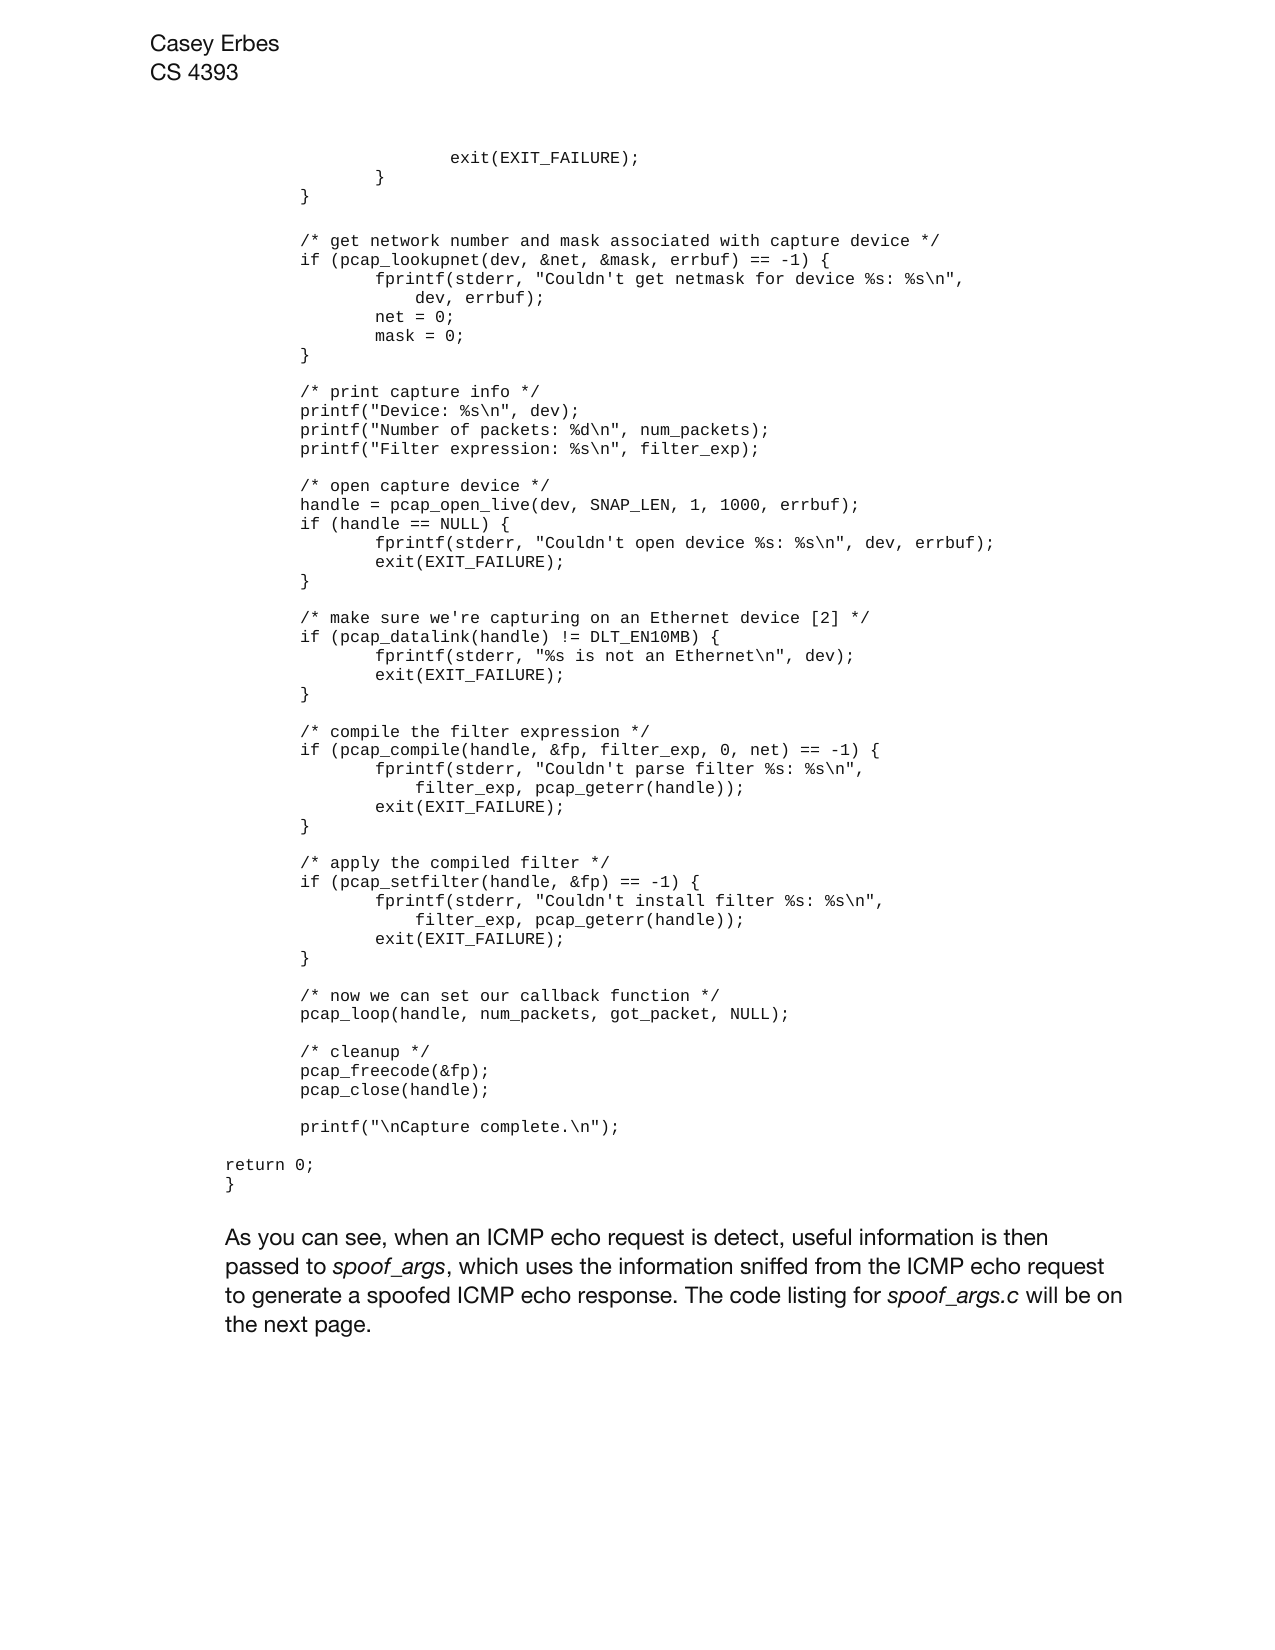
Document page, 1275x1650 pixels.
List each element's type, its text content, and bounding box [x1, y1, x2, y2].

text pcap_loop(handle, num_packets, got_packet, NULL); [225, 1006, 1125, 1025]
text } [225, 572, 1125, 591]
text if (handle == NULL) { [225, 516, 1125, 534]
text net = 0; [225, 308, 1125, 327]
text filter_exp, pcap_geterr(handle)); [225, 780, 1125, 798]
text if (pcap_lookupnet(dev, &net, &mask, errbuf) == -1) { [225, 252, 1125, 271]
text /* open capture device */ [225, 478, 1125, 497]
text printf("Filter expression: %s\n", filter_exp); [225, 440, 1125, 459]
text pcap_freecode(&fp); [225, 1062, 1125, 1081]
text printf("Number of packets: %d\n", num_packets); [225, 421, 1125, 440]
text filter_exp, pcap_geterr(handle)); [225, 912, 1125, 931]
text dev, errbuf); [225, 289, 1125, 308]
text handle = pcap_open_live(dev, SNAP_LEN, 1, 1000, errbuf); [225, 497, 1125, 516]
text /* print capture info */ [225, 384, 1125, 403]
text /* apply the compiled filter */ [225, 855, 1125, 874]
text } [225, 817, 1125, 836]
text fprintf(stderr, "Couldn't parse filter %s: %s\n", [225, 761, 1125, 780]
text printf("\nCapture complete.\n"); [225, 1119, 1125, 1138]
text /* make sure we're capturing on an Ethernet device [2] */ [225, 610, 1125, 629]
text fprintf(stderr, "%s is not an Ethernet\n", dev); [225, 648, 1125, 667]
text return 0; [225, 1157, 1125, 1176]
text exit(EXIT_FAILURE); [225, 798, 1125, 817]
text fprintf(stderr, "Couldn't install filter %s: %s\n", [225, 893, 1125, 912]
text } [225, 685, 1125, 704]
text if (pcap_setfilter(handle, &fp) == -1) { [225, 874, 1125, 893]
text pcap_close(handle); [225, 1081, 1125, 1100]
text /* get network number and mask associated with capture device */ [225, 233, 1125, 252]
text fprintf(stderr, "Couldn't open device %s: %s\n", dev, errbuf); [225, 534, 1125, 553]
text /* now we can set our callback function */ [225, 987, 1125, 1006]
text mask = 0; [225, 327, 1125, 346]
text } [225, 949, 1125, 968]
text } [225, 188, 1125, 207]
text exit(EXIT_FAILURE); [225, 553, 1125, 572]
text fprintf(stderr, "Couldn't get netmask for device %s: %s\n", [225, 271, 1125, 289]
text printf("Device: %s\n", dev); [225, 403, 1125, 421]
text } [225, 346, 1125, 365]
text } [225, 1176, 1125, 1194]
text /* cleanup */ [225, 1044, 1125, 1062]
text if (pcap_datalink(handle) != DLT_EN10MB) { [225, 629, 1125, 648]
text exit(EXIT_FAILURE); [225, 931, 1125, 949]
text if (pcap_compile(handle, &fp, filter_exp, 0, net) == -1) { [225, 742, 1125, 761]
text exit(EXIT_FAILURE); [225, 667, 1125, 685]
text As you can see, when an ICMP echo request is detect, useful information is then passed to spoof_args, which uses the information sniffed from the ICMP echo request to generate a spoofed ICMP echo response. The code listing for spoof_args.c will be on the next page. [225, 1223, 1125, 1339]
text exit(EXIT_FAILURE); [225, 150, 1125, 169]
text /* compile the filter expression */ [225, 723, 1125, 742]
text } [225, 169, 1125, 188]
